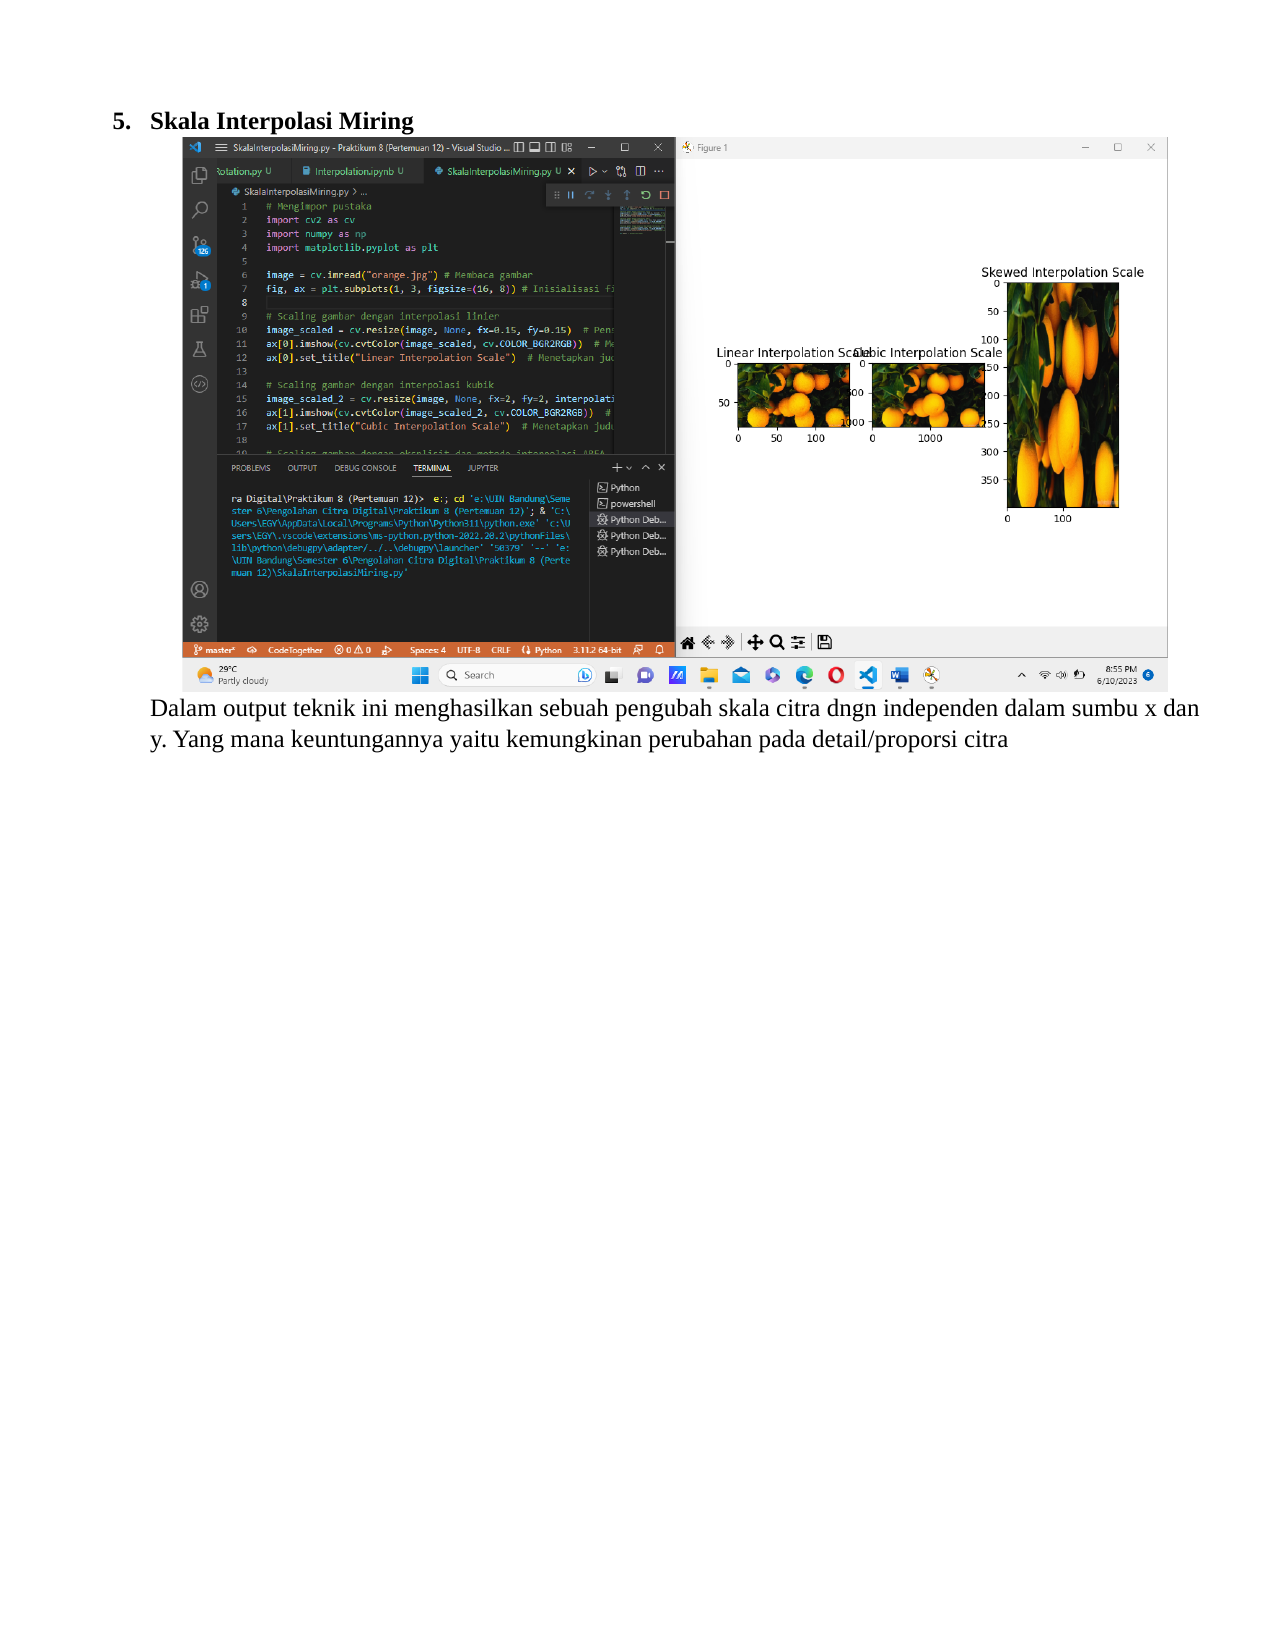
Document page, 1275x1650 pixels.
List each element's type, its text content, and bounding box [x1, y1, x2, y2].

picture [182, 137, 1168, 692]
list Skala Interpolasi Miring [112, 106, 1200, 135]
list Dalam output teknik ini menghasilkan sebuah pengubah skala citra dngn independen dalam sumbu x dan y. Yang mana keuntungannya yaitu kemungkinan perubahan pada detail/proporsi citra [150, 693, 1200, 753]
